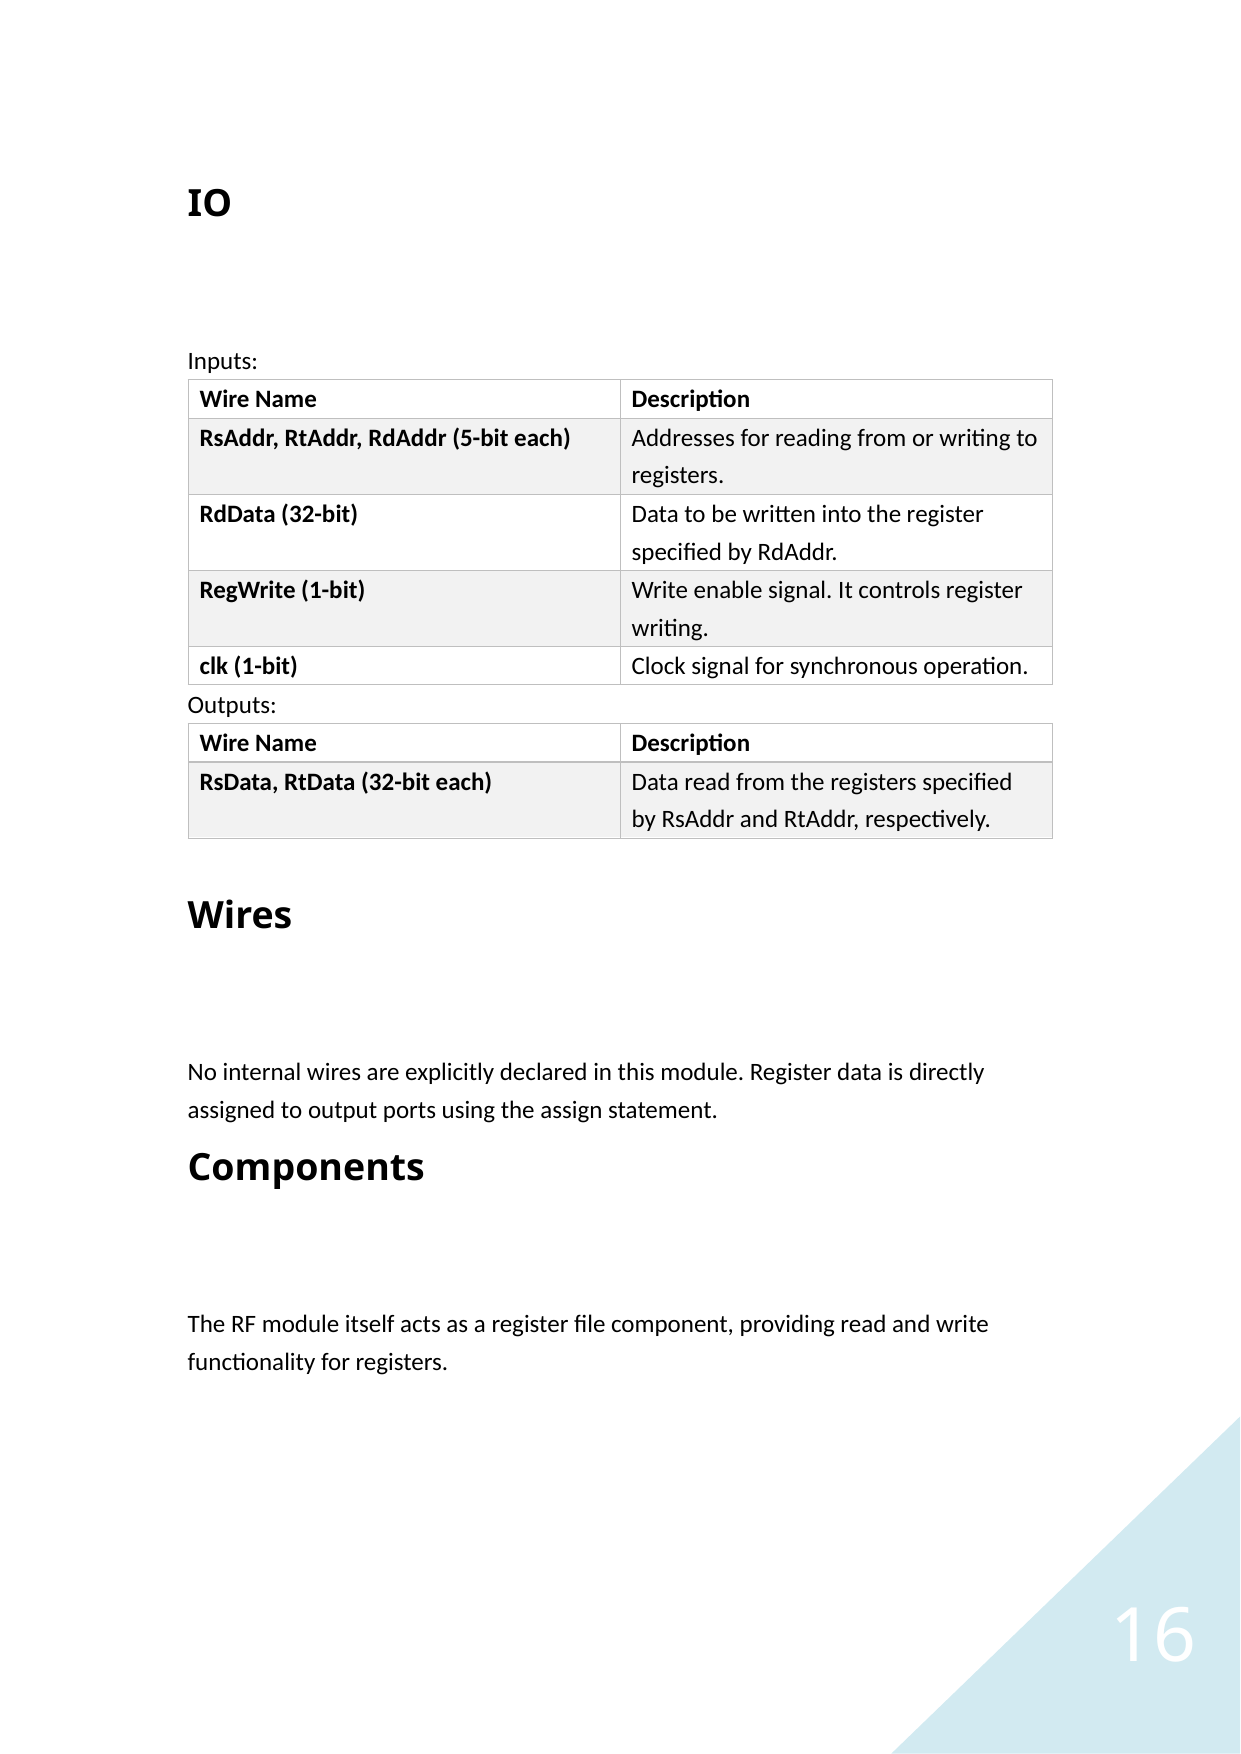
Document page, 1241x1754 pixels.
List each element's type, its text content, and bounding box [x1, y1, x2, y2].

table_header Wire Name [189, 724, 620, 761]
subtitle Wires [187, 876, 1053, 951]
table_cell Clock signal for synchronous operation. [621, 647, 1052, 684]
table_cell RdData (32-bit) [189, 495, 620, 570]
text Inputs: [187, 342, 1053, 379]
table_cell Addresses for reading from or writing to registers. [621, 419, 1052, 494]
table_cell clk (1-bit) [189, 647, 620, 684]
text No internal wires are explicitly declared in this module. Register data is directly assigned to output ports using the assign statement. [187, 1053, 1053, 1128]
table_cell RegWrite (1-bit) [189, 571, 620, 646]
table_cell Write enable signal. It controls register writing. [621, 571, 1052, 646]
table_cell Data to be written into the register specified by RdAddr. [621, 495, 1052, 570]
table_cell RsData, RtData (32-bit each) [189, 763, 620, 837]
subtitle IO [187, 164, 1053, 239]
table_header Description [621, 380, 1052, 418]
subtitle Components [187, 1128, 1053, 1203]
text The RF module itself acts as a register file component, providing read and write functionality for registers. [187, 1305, 1053, 1380]
table_header Wire Name [189, 380, 620, 418]
table_header Description [621, 724, 1052, 761]
table_cell Data read from the registers specified by RsAddr and RtAddr, respectively. [621, 763, 1052, 837]
text Outputs: [187, 685, 1053, 723]
table_cell RsAddr, RtAddr, RdAddr (5-bit each) [189, 419, 620, 494]
